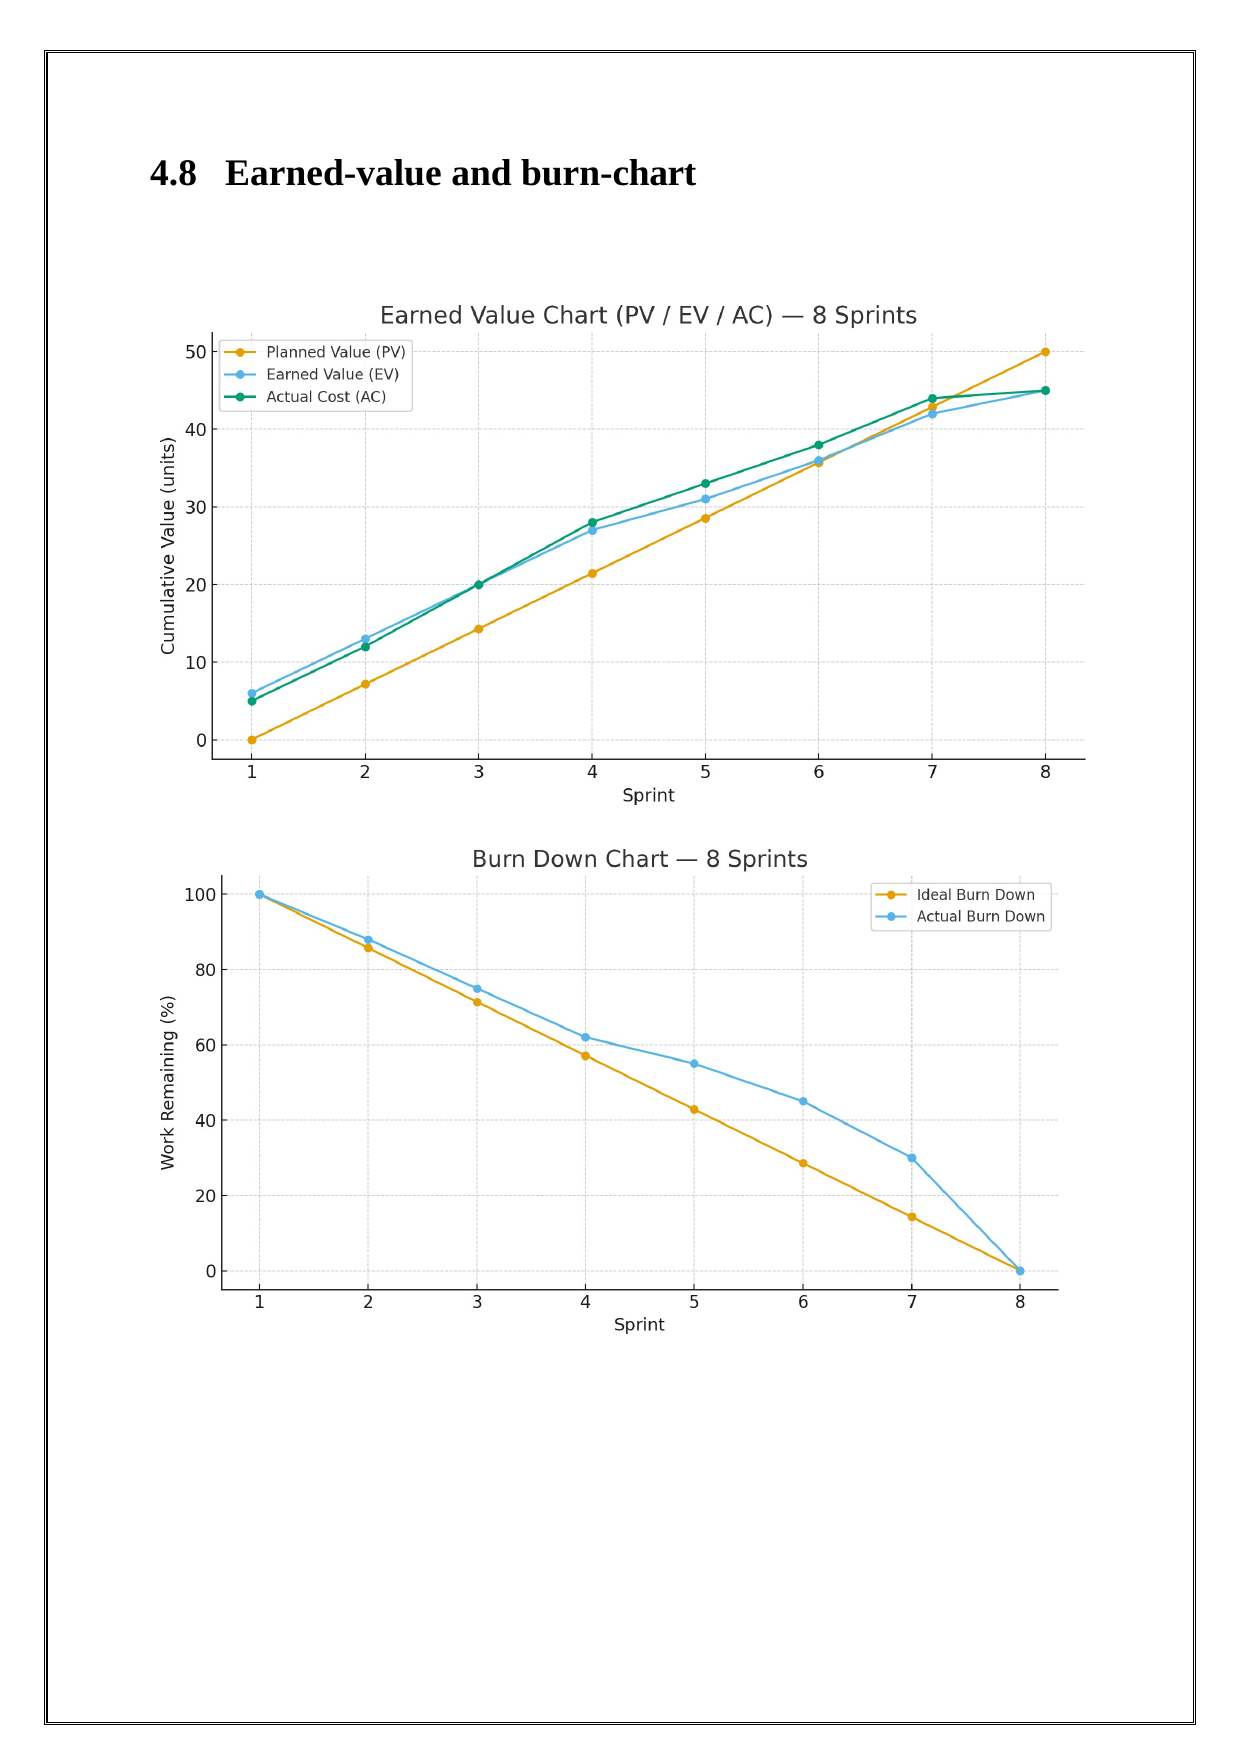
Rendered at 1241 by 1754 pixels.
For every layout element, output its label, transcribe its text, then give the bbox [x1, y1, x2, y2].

list Earned-value and burn-chart [150, 150, 1193, 193]
picture [160, 305, 1086, 805]
picture [160, 849, 1059, 1334]
